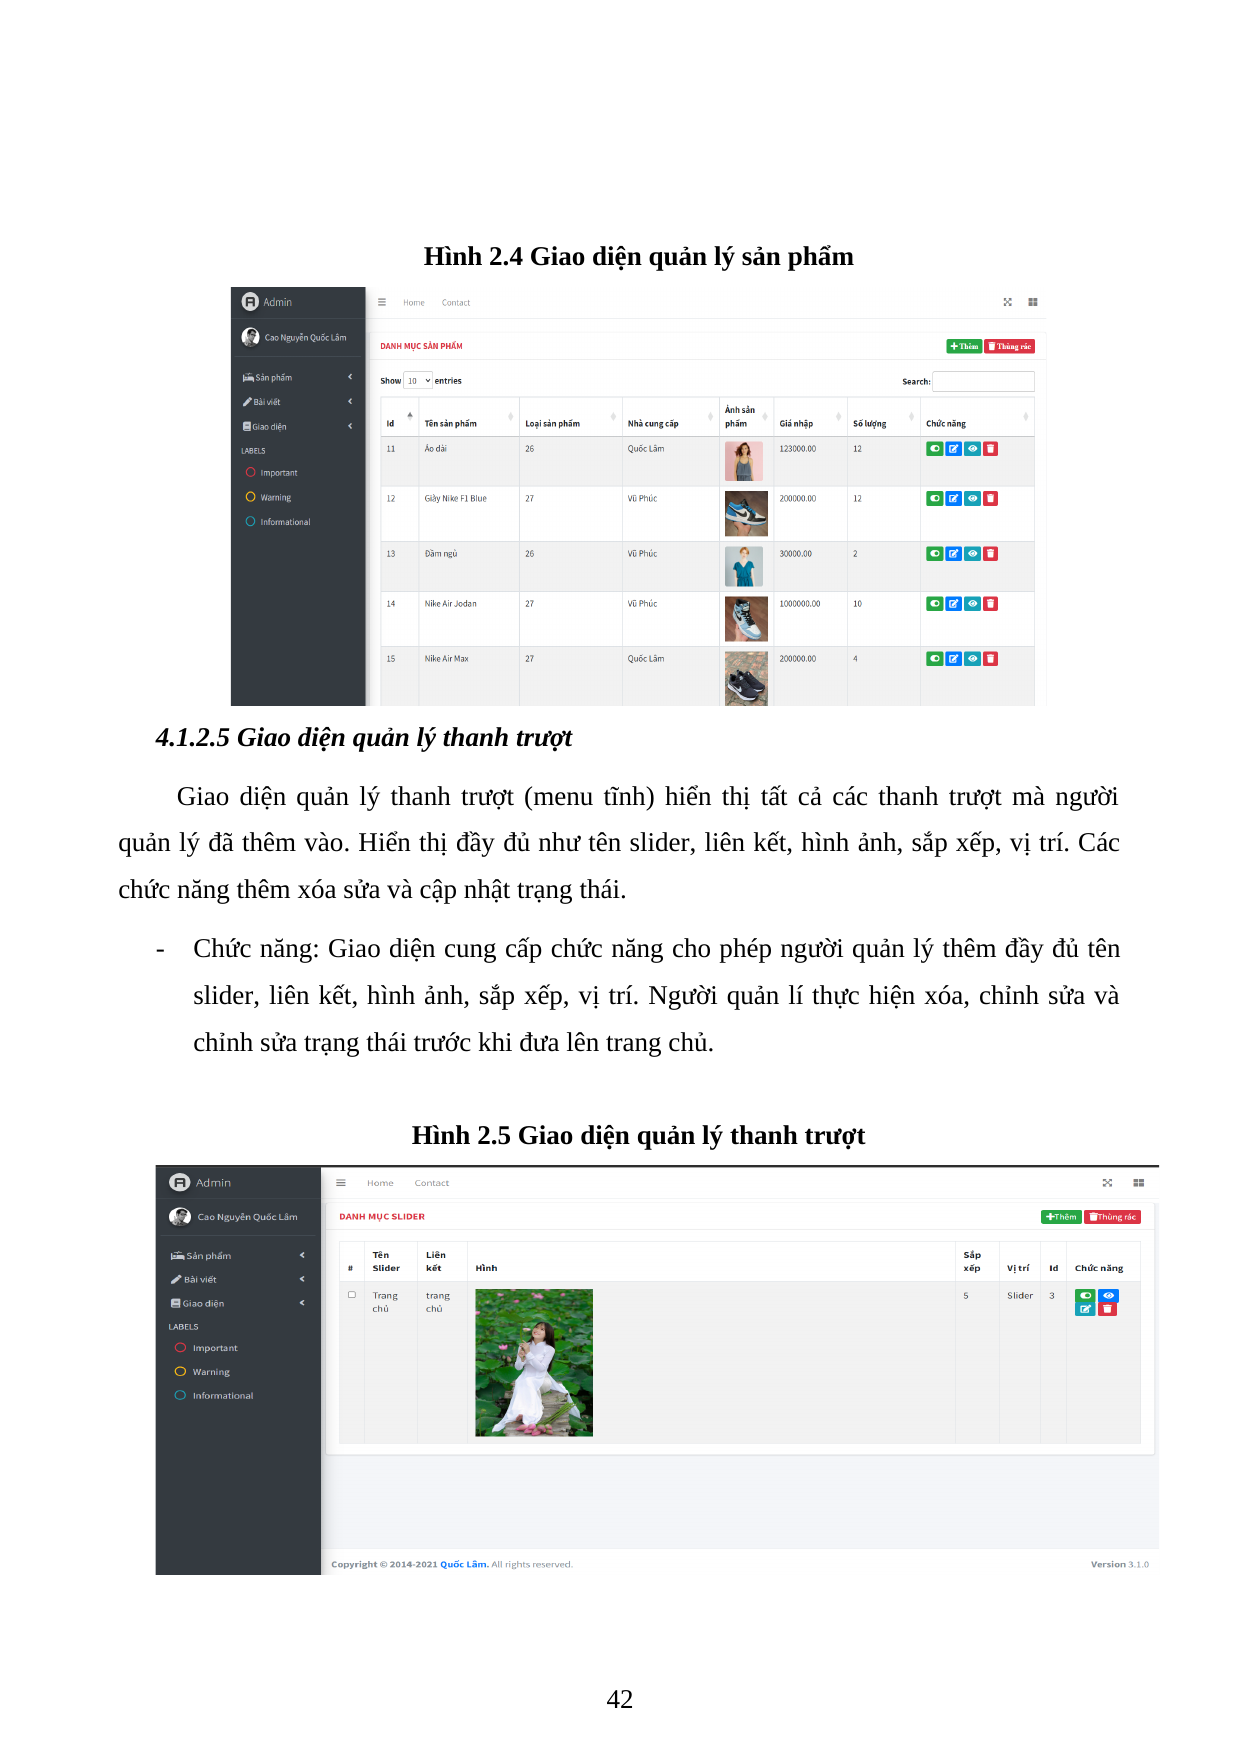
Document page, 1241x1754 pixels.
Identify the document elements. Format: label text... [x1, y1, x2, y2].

text Chức năng: Giao diện cung cấp chức năng cho phép người quản lý thêm đầy đủ tên slider, liên kết, hình ảnh, sắp xếp, vị trí. Người quản lí thực hiện xóa, chỉnh sửa và chỉnh sửa trạng thái trước khi đưa lên trang chủ. [156, 932, 1122, 1057]
picture [155, 1165, 1160, 1575]
picture [230, 287, 1047, 706]
list Hình 2.4 Giao diện quản lý sản phẩm [156, 240, 1122, 271]
list Hình 2.5 Giao diện quản lý thanh trượt [156, 1119, 1122, 1150]
list 4.1.2.5 Giao diện quản lý thanh trượt [156, 721, 1122, 752]
text Giao diện quản lý thanh trượt (menu tĩnh) hiển thị tất cả các thanh trượt mà người quản lý đã thêm vào. Hiển thị đầy đủ như tên slider, liên kết, hình ảnh, sắp xếp, vị trí. Các chức năng thêm xóa sửa và cập nhật trạng thái. [118, 780, 1122, 904]
